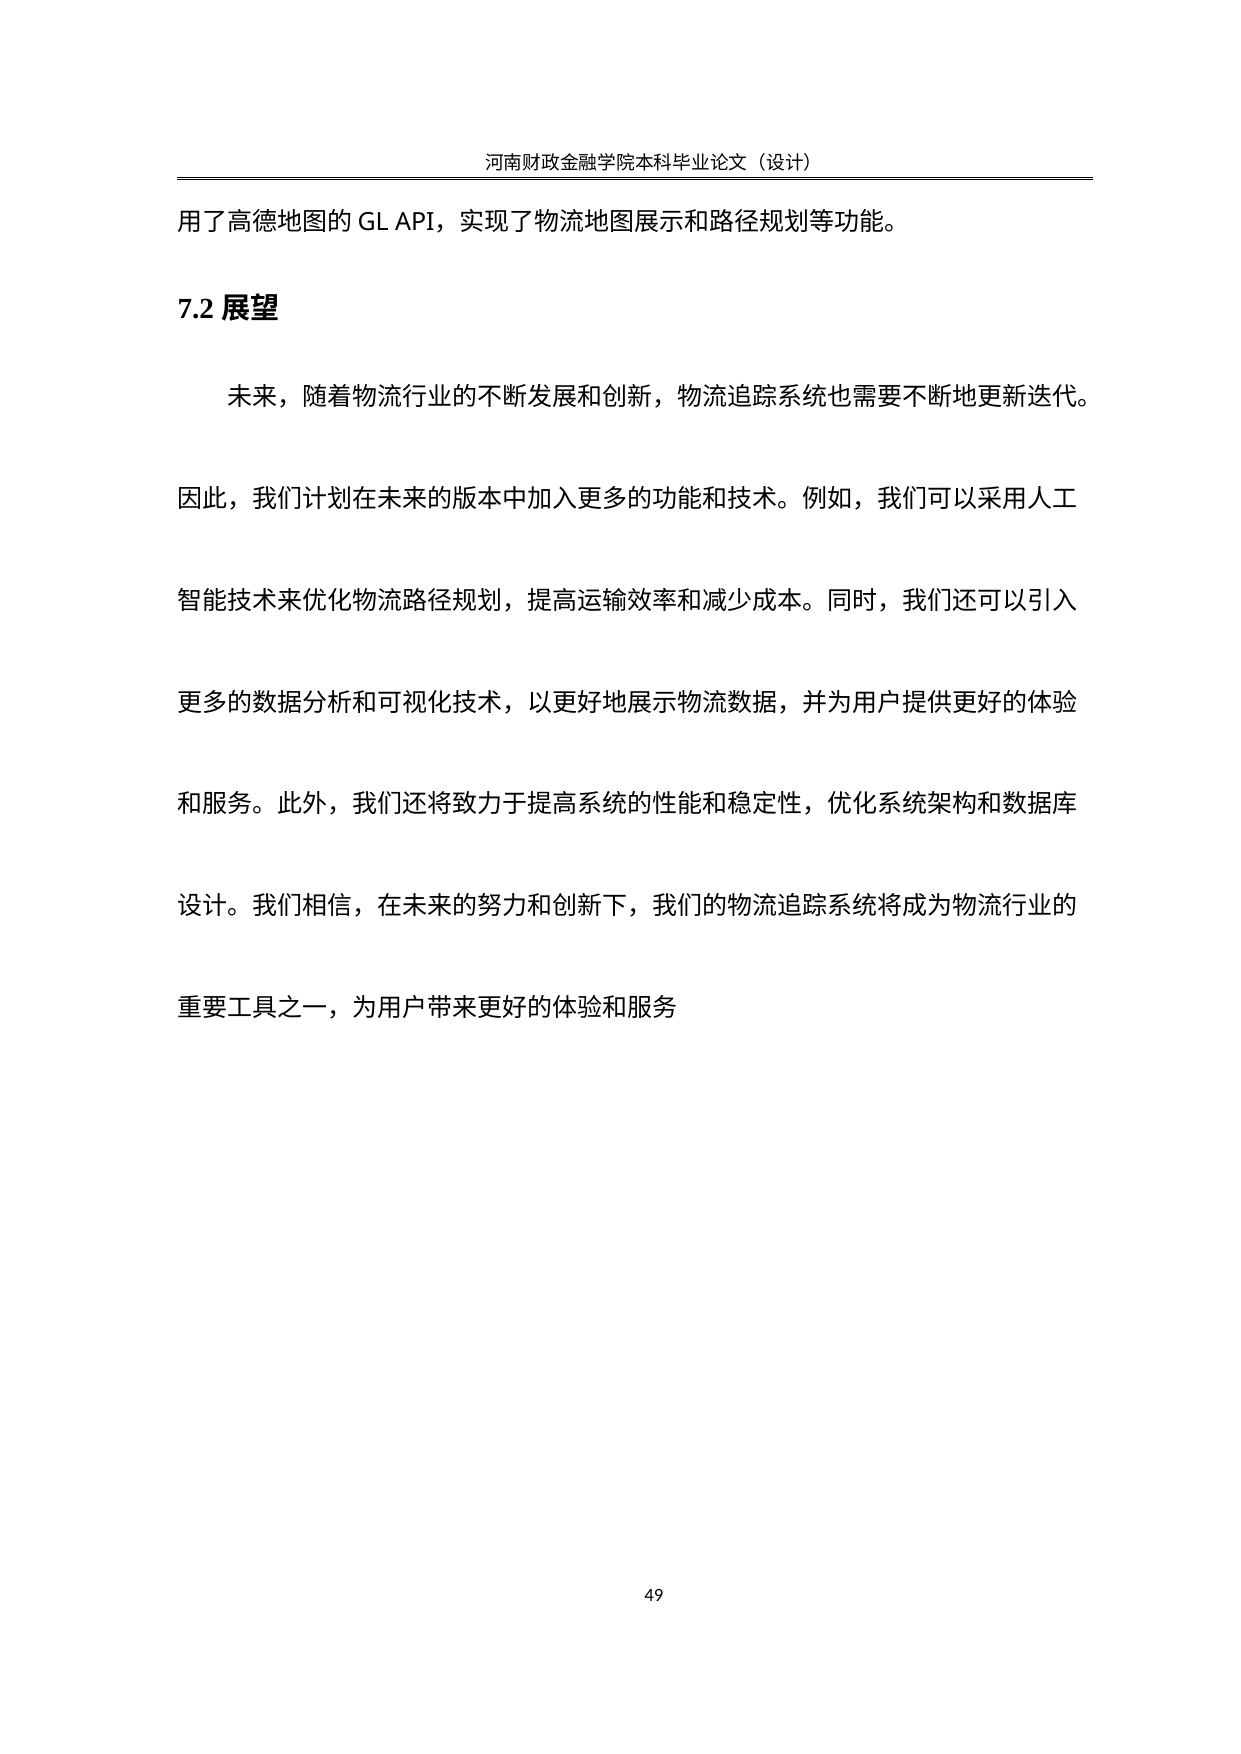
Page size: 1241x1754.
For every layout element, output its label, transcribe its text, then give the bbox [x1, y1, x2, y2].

text 未来，随着物流行业的不断发展和创新，物流追踪系统也需要不断地更新迭代。因此，我们计划在未来的版本中加入更多的功能和技术。例如，我们可以采用人工智能技术来优化物流路径规划，提高运输效率和减少成本。同时，我们还可以引入更多的数据分析和可视化技术，以更好地展示物流数据，并为用户提供更好的体验和服务。此外，我们还将致力于提高系统的性能和稳定性，优化系统架构和数据库设计。我们相信，在未来的努力和创新下，我们的物流追踪系统将成为物流行业的重要工具之一，为用户带来更好的体验和服务 [177, 361, 1093, 1040]
text 7.2 展望 [177, 272, 1093, 339]
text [177, 186, 1093, 253]
